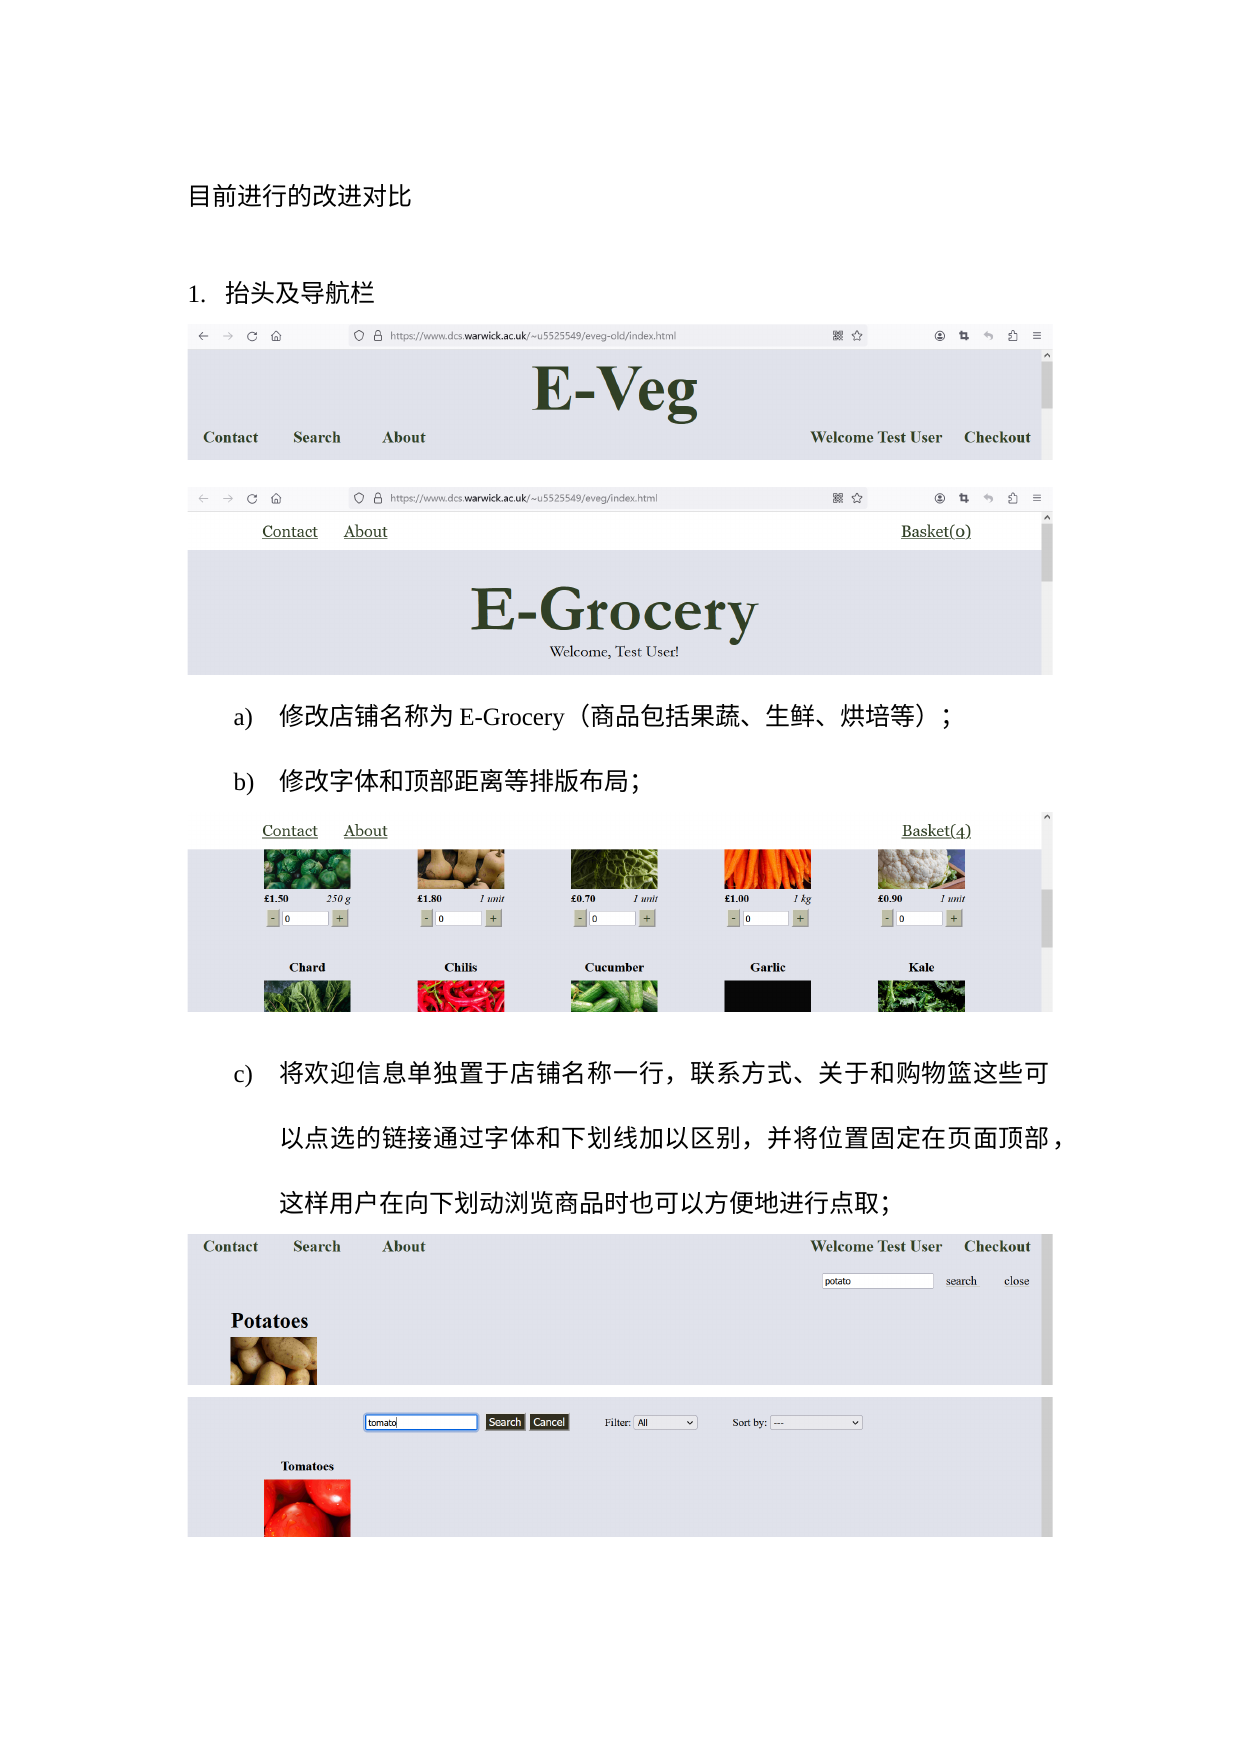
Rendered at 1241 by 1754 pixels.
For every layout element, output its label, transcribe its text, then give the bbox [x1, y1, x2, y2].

picture [187, 324, 1053, 460]
list 修改店铺名称为E-Grocery（商品包括果蔬、生鲜、烘培等）； [233, 682, 1053, 747]
picture [187, 812, 1053, 1012]
text 目前进行的改进对比 [187, 162, 1053, 227]
picture [187, 1397, 1053, 1537]
list 修改字体和顶部距离等排版布局； [233, 747, 1053, 812]
list 抬头及导航栏 [187, 259, 1053, 324]
picture [187, 1234, 1053, 1385]
list 将欢迎信息单独置于店铺名称一行，联系方式、关于和购物篮这些可以点选的链接通过字体和下划线加以区别，并将位置固定在页面顶部，这样用户在向下划动浏览商品时也可以方便地进行点取； [233, 1039, 1053, 1234]
picture [187, 487, 1053, 675]
